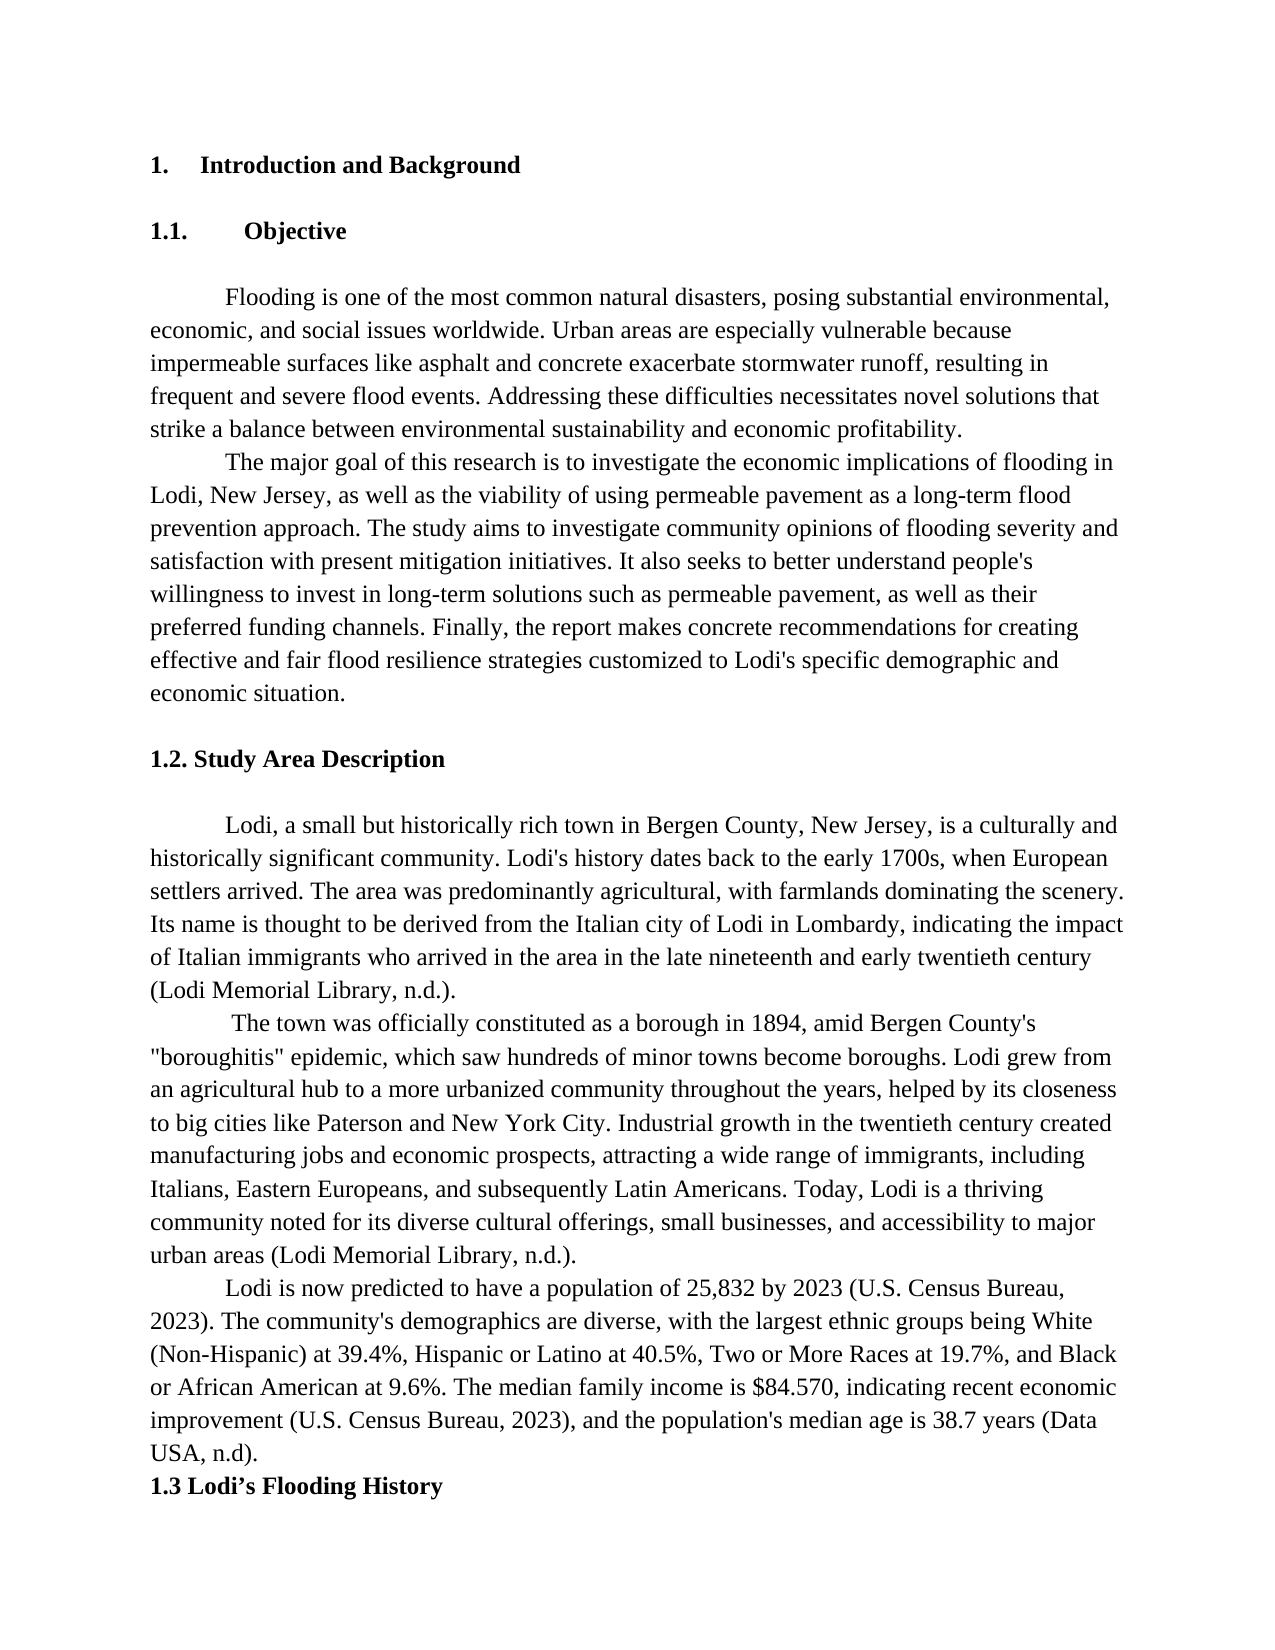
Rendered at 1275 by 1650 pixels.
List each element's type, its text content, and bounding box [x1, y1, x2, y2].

text Flooding is one of the most common natural disasters, posing substantial environmental, economic, and social issues worldwide. Urban areas are especially vulnerable because impermeable surfaces like asphalt and concrete exacerbate stormwater runoff, resulting in frequent and severe flood events. Addressing these difficulties necessitates novel solutions that strike a balance between environmental sustainability and economic profitability. [150, 282, 1125, 443]
text Lodi is now predicted to have a population of 25,832 by 2023 (U.S. Census Bureau, 2023). The community's demographics are diverse, with the largest ethnic groups being White (Non-Hispanic) at 39.4%, Hispanic or Latino at 40.5%, Two or More Races at 19.7%, and Black or African American at 9.6%. The median family income is $84.570, indicating recent economic improvement (U.S. Census Bureau, 2023), and the population's median age is 38.7 years (Data USA, n.d). [150, 1273, 1125, 1467]
text The major goal of this research is to investigate the economic implications of flooding in Lodi, New Jersey, as well as the viability of using permeable pavement as a long-term flood prevention approach. The study aims to investigate community opinions of flooding severity and satisfaction with present mitigation initiatives. It also seeks to better understand people's willingness to invest in long-term solutions such as permeable pavement, as well as their preferred funding channels. Finally, the report makes concrete recommendations for creating effective and fair flood resilience strategies customized to Lodi's specific demographic and economic situation. [150, 447, 1125, 707]
text 1. Introduction and Background [150, 150, 1125, 179]
text The town was officially constituted as a borough in 1894, amid Bergen County's "boroughitis" epidemic, which saw hundreds of minor towns become boroughs. Lodi grew from an agricultural hub to a more urbanized community throughout the years, helped by its closeness to big cities like Paterson and New York City. Industrial growth in the twentieth century created manufacturing jobs and economic prospects, attracting a wide range of immigrants, including Italians, Eastern Europeans, and subsequently Latin Americans. Today, Lodi is a thriving community noted for its diverse cultural offerings, small businesses, and accessibility to major urban areas (Lodi Memorial Library, n.d.). [150, 1008, 1125, 1268]
text 1.3 Lodi’s Flooding History [150, 1471, 1125, 1499]
text 1.1. Objective [150, 216, 1125, 245]
text 1.2. Study Area Description [150, 744, 1125, 773]
text Lodi, a small but historically rich town in Bergen County, New Jersey, is a culturally and historically significant community. Lodi's history dates back to the early 1700s, when European settlers arrived. The area was predominantly agricultural, with farmlands dominating the scenery. Its name is thought to be derived from the Italian city of Lodi in Lombardy, indicating the impact of Italian immigrants who arrived in the area in the late nineteenth and early twentieth century (Lodi Memorial Library, n.d.). [150, 810, 1125, 1004]
